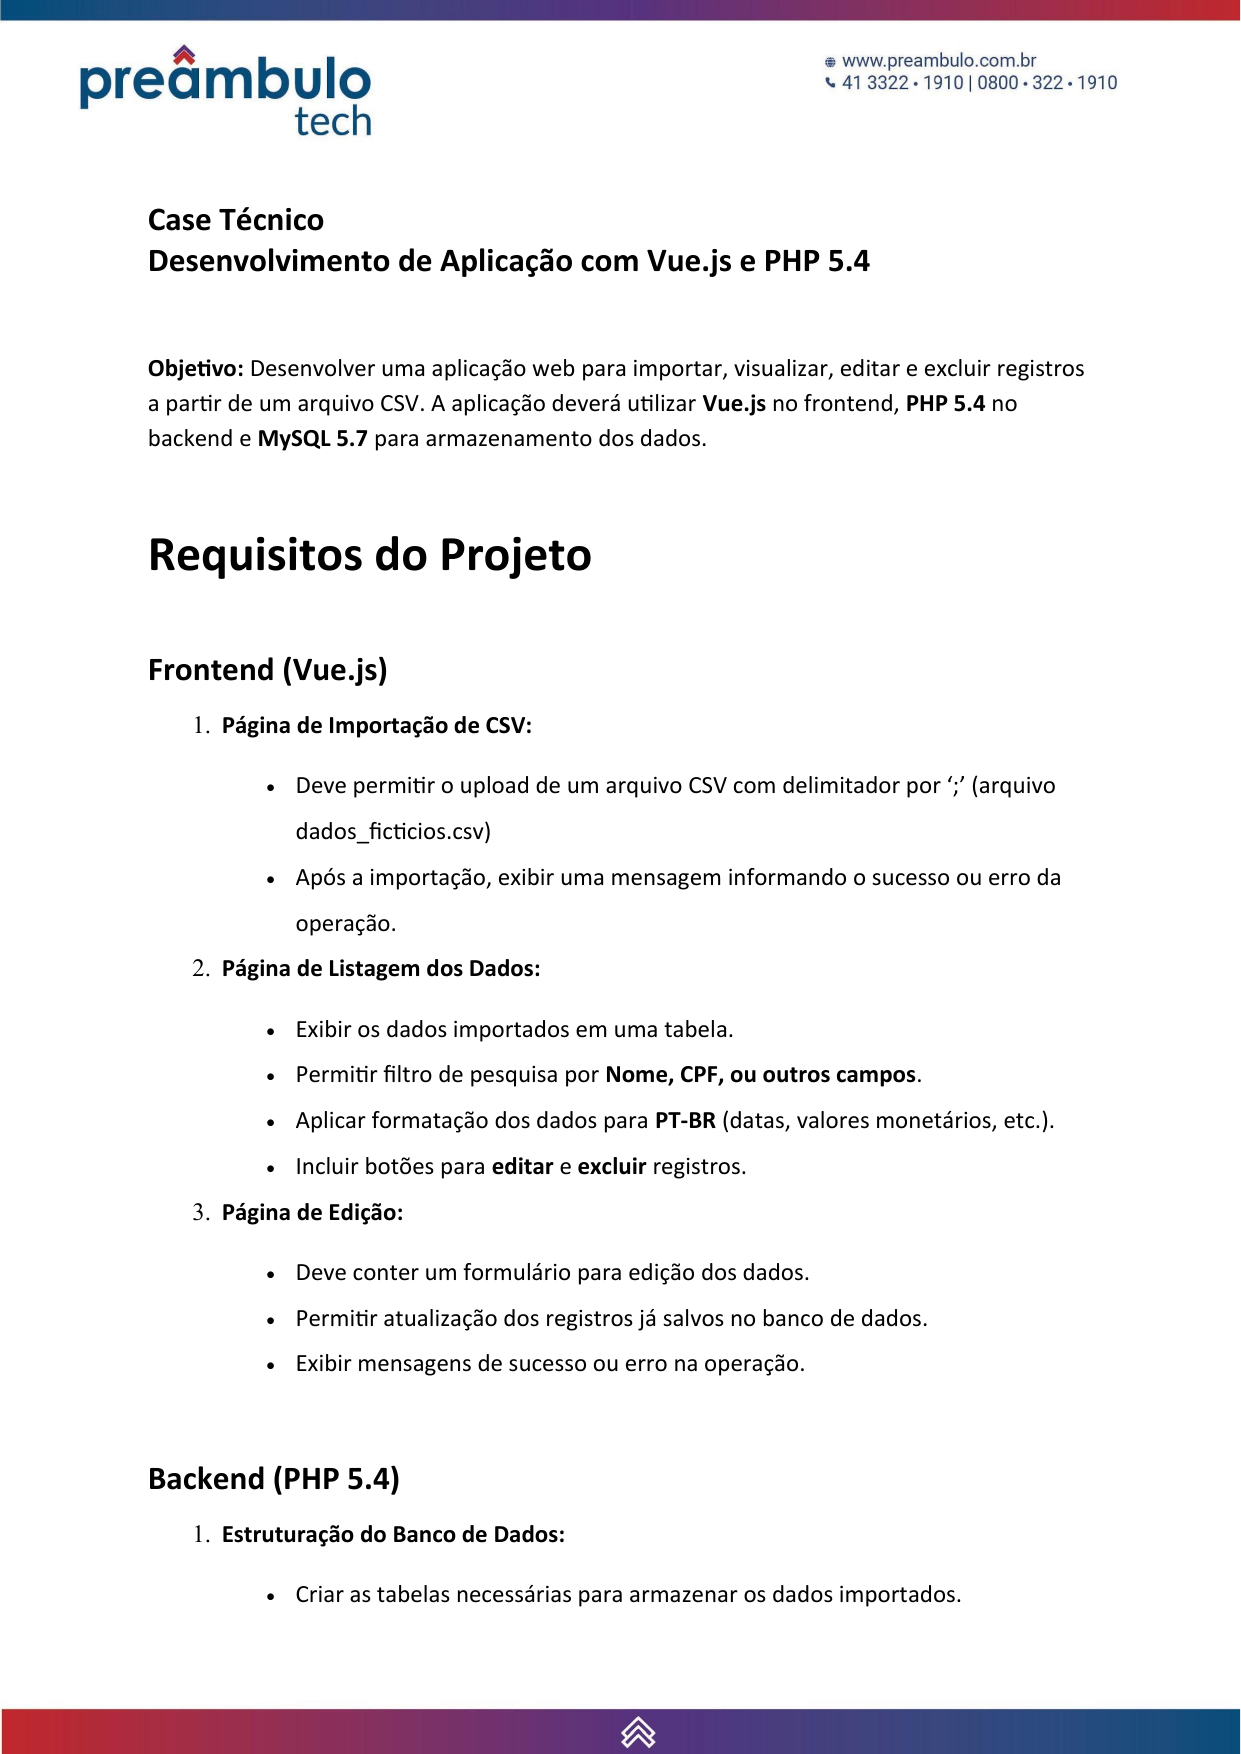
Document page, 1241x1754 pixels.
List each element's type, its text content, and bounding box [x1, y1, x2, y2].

list Permitir filtro de pesquisa por Nome, CPF, ou outros campos. [266, 1058, 1092, 1089]
text Objetivo: Desenvolver uma aplicação web para importar, visualizar, editar e excluir registros a partir de um arquivo CSV. A aplicação deverá utilizar Vue.js no frontend, PHP 5.4 no backend e MySQL 5.7 para armazenamento dos dados. [148, 352, 1092, 453]
text Frontend (Vue.js) [148, 648, 1092, 689]
list Permitir atualização dos registros já salvos no banco de dados. [266, 1302, 1092, 1332]
text Desenvolvimento de Aplicação com Vue.js e PHP 5.4 [148, 239, 1092, 280]
list Criar as tabelas necessárias para armazenar os dados importados. [266, 1579, 1092, 1609]
list Exibir os dados importados em uma tabela. [266, 1013, 1092, 1043]
text Backend (PHP 5.4) [148, 1457, 1092, 1498]
list Aplicar formatação dos dados para PT-BR (datas, valores monetários, etc.). [266, 1104, 1092, 1135]
list Incluir botões para editar e excluir registros. [266, 1150, 1092, 1180]
list Exibir mensagens de sucesso ou erro na operação. [266, 1347, 1092, 1378]
picture [0, 0, 1241, 174]
list Página de Edição: [192, 1196, 1092, 1226]
list Estruturação do Banco de Dados: [192, 1518, 1092, 1549]
list Deve permitir o upload de um arquivo CSV com delimitador por ‘;’ (arquivo dados_ficticios.csv) [266, 769, 1092, 846]
picture [0, 1694, 1241, 1754]
list Página de Listagem dos Dados: [192, 952, 1092, 983]
text Requisitos do Projeto [148, 522, 1092, 583]
list Página de Importação de CSV: [192, 709, 1092, 740]
text Case Técnico [148, 198, 1092, 239]
list Deve conter um formulário para edição dos dados. [266, 1256, 1092, 1286]
list Após a importação, exibir uma mensagem informando o sucesso ou erro da operação. [266, 861, 1092, 937]
